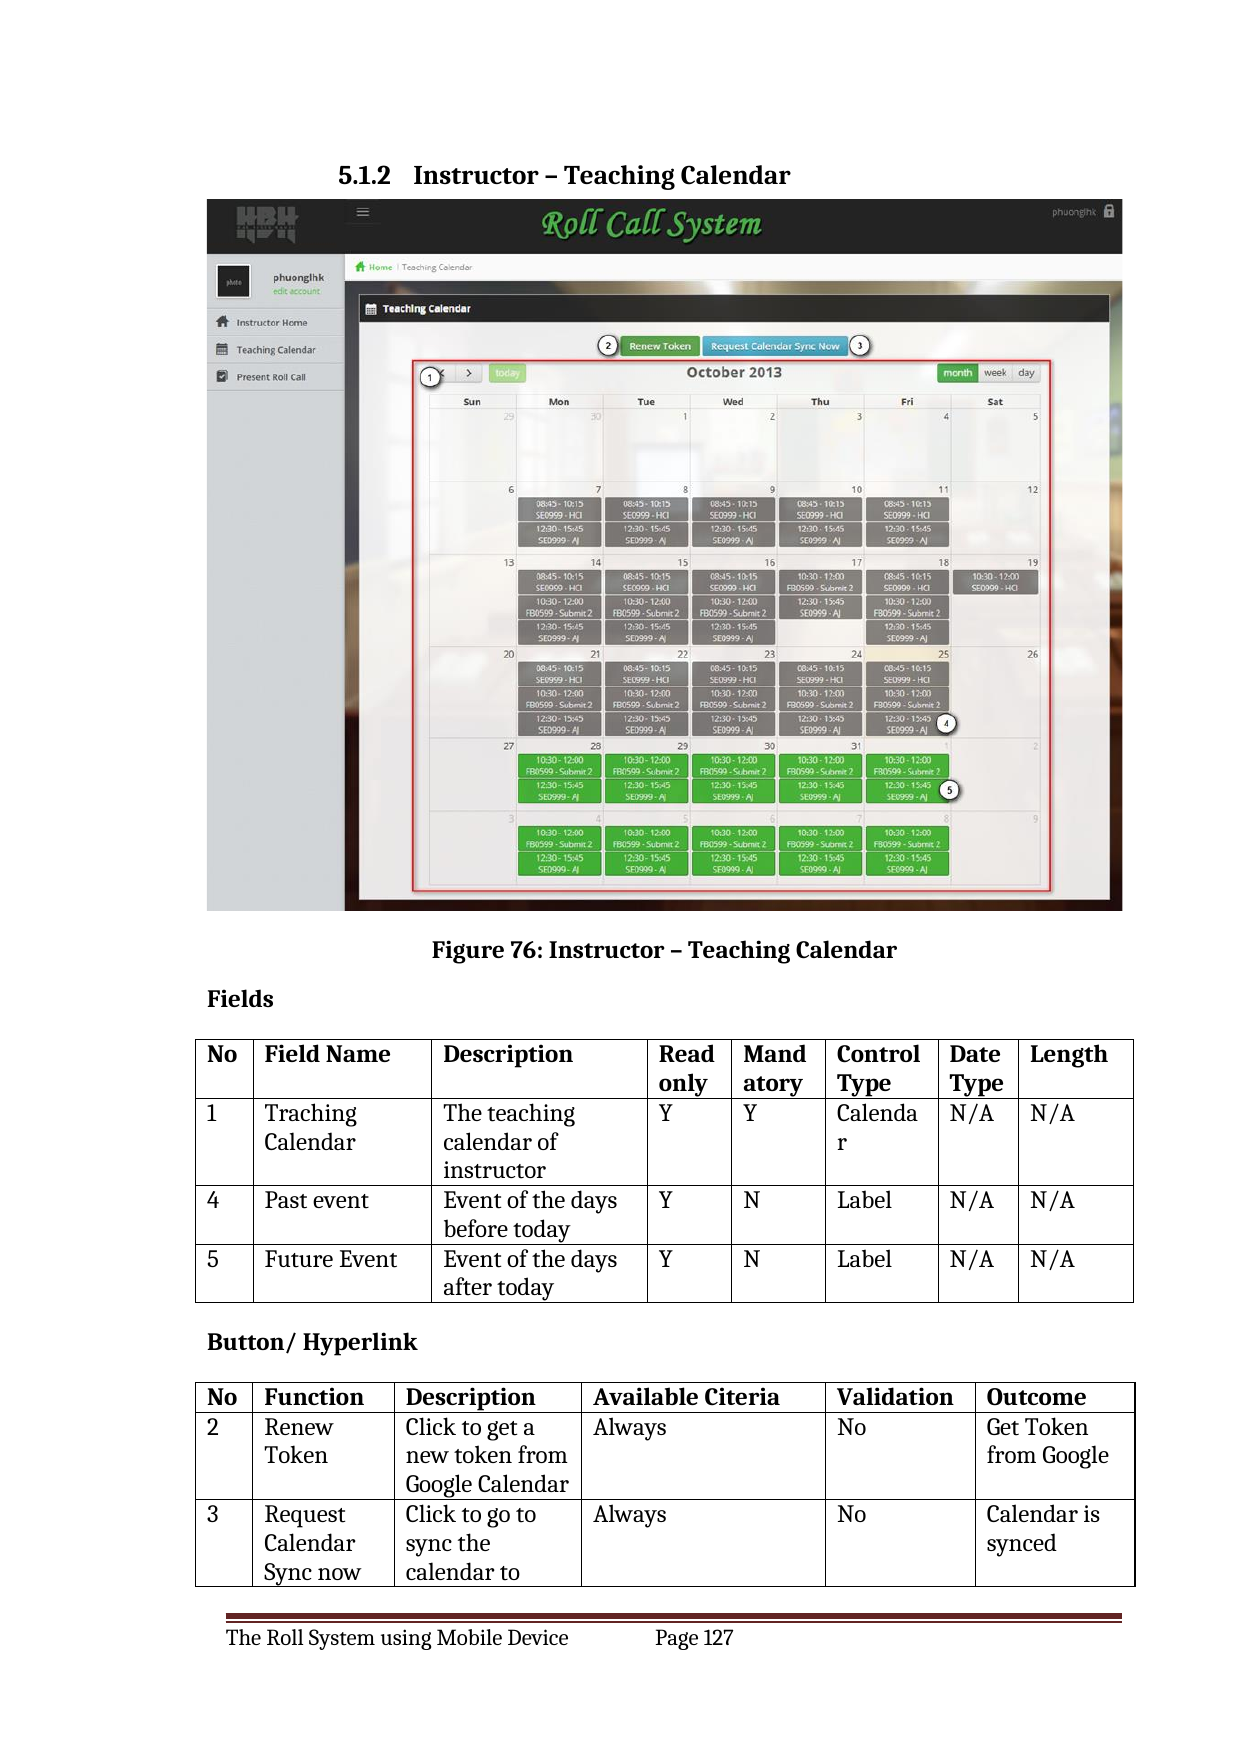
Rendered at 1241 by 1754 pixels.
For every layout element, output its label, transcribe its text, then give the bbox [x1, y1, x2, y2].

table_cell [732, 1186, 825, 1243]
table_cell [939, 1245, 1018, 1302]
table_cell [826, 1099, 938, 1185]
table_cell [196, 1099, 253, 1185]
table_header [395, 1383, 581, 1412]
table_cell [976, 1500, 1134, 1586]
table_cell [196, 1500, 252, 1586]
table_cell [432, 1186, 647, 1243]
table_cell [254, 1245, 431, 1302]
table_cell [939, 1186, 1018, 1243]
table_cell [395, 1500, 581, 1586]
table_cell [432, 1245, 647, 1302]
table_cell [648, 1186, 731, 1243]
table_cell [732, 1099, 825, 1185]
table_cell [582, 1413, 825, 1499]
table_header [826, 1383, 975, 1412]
text Figure 76: Instructor – Teaching Calendar [207, 936, 1122, 964]
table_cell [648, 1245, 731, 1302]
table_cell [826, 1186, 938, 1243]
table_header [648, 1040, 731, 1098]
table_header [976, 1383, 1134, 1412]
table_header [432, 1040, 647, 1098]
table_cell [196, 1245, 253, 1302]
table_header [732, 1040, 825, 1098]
text Fields [207, 985, 1122, 1014]
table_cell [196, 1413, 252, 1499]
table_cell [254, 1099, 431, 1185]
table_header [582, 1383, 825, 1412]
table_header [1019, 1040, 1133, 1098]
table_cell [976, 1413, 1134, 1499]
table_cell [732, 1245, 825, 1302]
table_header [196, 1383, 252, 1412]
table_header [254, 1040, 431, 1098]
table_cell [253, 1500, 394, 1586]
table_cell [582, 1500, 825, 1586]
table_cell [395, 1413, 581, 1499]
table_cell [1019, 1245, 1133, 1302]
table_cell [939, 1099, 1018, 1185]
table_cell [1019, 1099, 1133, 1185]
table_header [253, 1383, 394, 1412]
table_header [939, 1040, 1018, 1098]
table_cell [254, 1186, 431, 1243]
text Button/ Hyperlink [207, 1328, 1122, 1357]
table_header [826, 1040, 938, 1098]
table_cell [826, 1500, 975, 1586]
picture [206, 199, 1123, 911]
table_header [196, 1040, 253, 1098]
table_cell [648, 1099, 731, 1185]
subtitle Instructor – Teaching Calendar [338, 160, 1122, 191]
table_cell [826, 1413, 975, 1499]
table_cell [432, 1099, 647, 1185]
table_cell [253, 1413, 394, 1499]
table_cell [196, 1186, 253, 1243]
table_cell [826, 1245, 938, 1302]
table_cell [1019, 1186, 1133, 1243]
